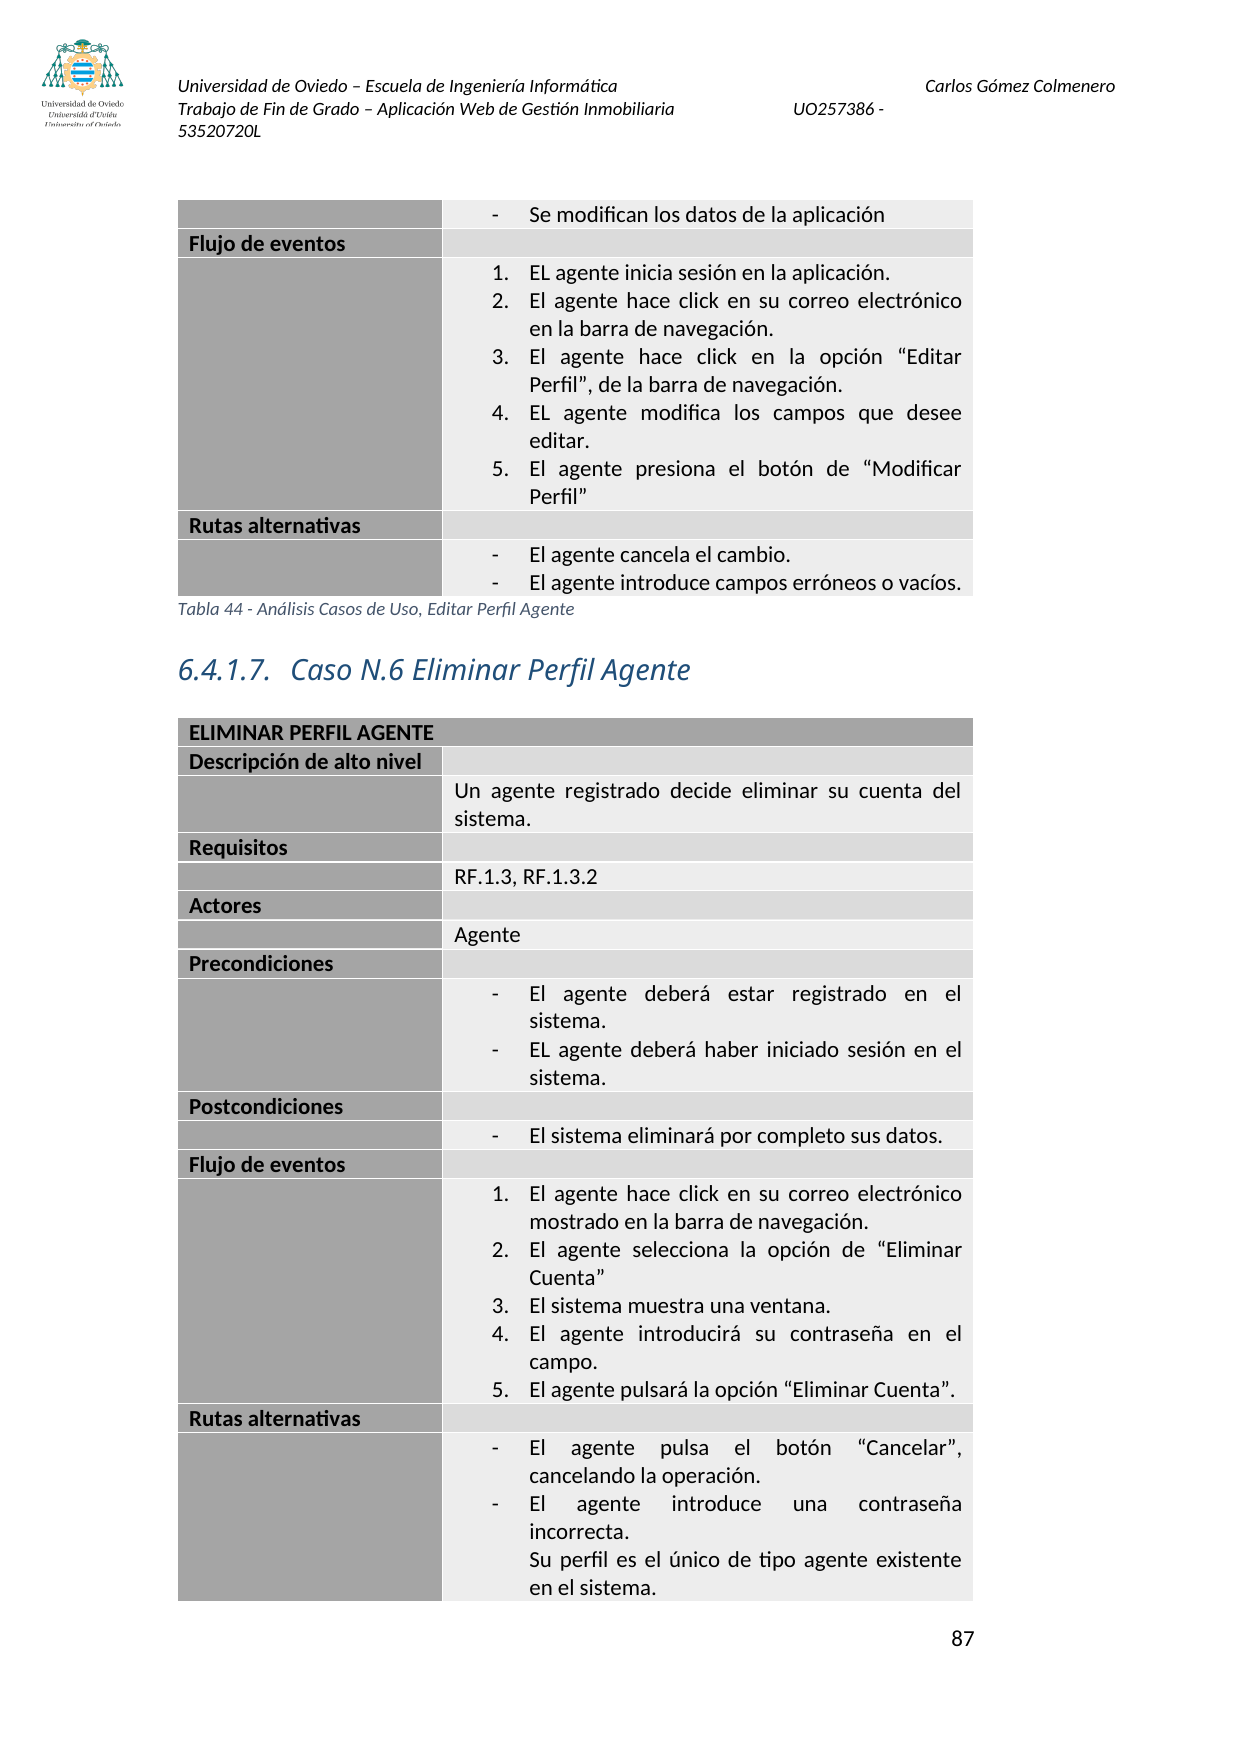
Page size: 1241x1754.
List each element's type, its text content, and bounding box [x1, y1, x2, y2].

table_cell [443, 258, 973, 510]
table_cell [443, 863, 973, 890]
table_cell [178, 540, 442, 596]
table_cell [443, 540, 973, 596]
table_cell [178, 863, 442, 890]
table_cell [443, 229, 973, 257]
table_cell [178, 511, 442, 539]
text Tabla 44 - Análisis Casos de Uso, Editar Perfil Agente [177, 597, 974, 620]
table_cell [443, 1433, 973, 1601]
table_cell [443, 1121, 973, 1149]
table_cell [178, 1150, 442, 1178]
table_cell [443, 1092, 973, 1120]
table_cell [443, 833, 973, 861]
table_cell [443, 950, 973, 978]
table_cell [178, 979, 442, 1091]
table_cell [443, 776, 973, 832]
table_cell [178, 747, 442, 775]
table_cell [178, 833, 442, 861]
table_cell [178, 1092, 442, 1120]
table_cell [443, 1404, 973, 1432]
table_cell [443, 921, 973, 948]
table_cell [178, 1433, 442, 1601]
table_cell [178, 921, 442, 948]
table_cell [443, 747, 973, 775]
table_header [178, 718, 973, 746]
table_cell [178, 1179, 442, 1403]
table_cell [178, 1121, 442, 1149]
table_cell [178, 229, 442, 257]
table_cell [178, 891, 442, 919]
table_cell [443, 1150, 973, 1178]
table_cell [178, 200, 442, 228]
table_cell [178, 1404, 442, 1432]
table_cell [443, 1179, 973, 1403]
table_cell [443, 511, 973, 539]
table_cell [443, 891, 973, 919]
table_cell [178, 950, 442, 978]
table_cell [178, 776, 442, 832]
subtitle Caso N.6 Eliminar Perfil Agente [177, 649, 974, 689]
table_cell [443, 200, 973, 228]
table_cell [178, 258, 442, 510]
picture [36, 38, 124, 126]
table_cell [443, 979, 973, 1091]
